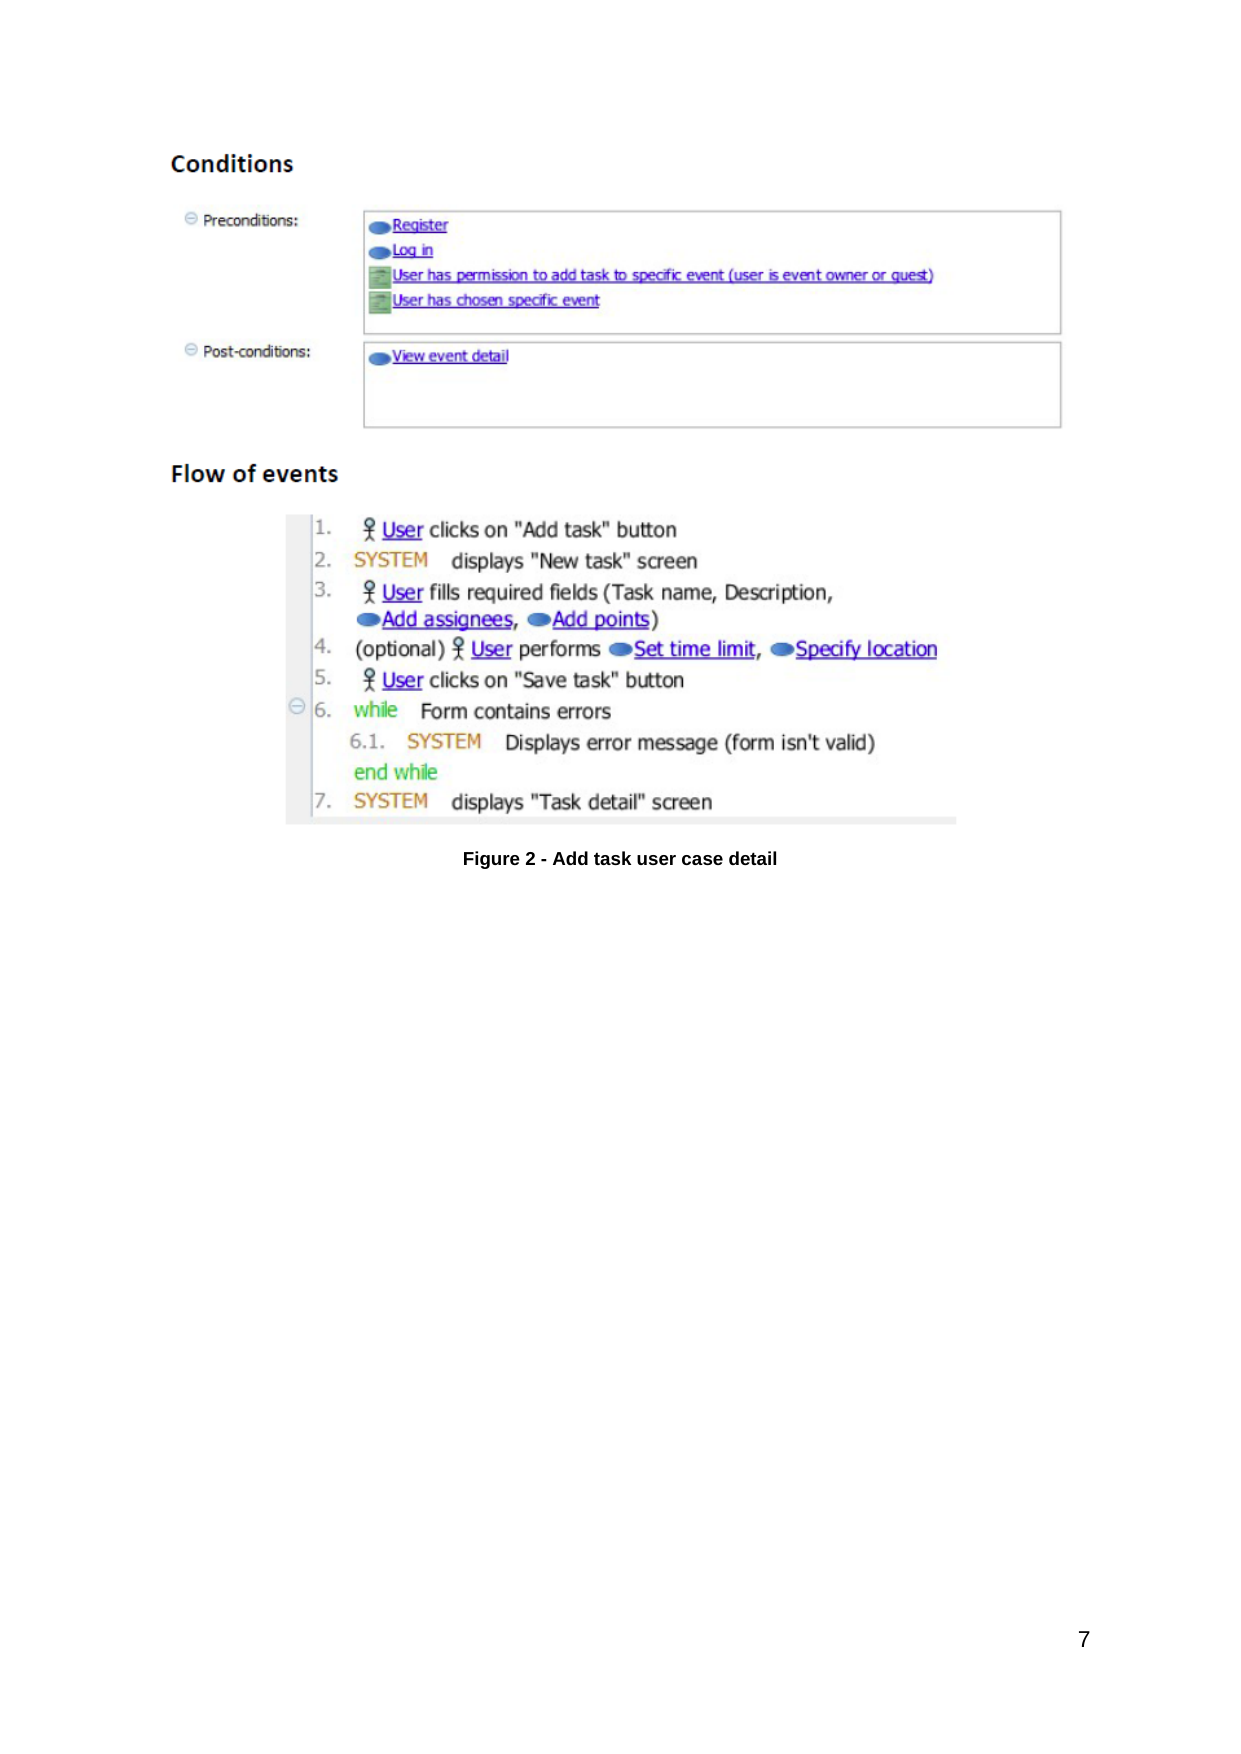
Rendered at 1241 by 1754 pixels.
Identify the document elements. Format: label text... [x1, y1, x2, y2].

picture [150, 150, 1091, 844]
text Figure 2 - Add task user case detail [150, 848, 1090, 869]
